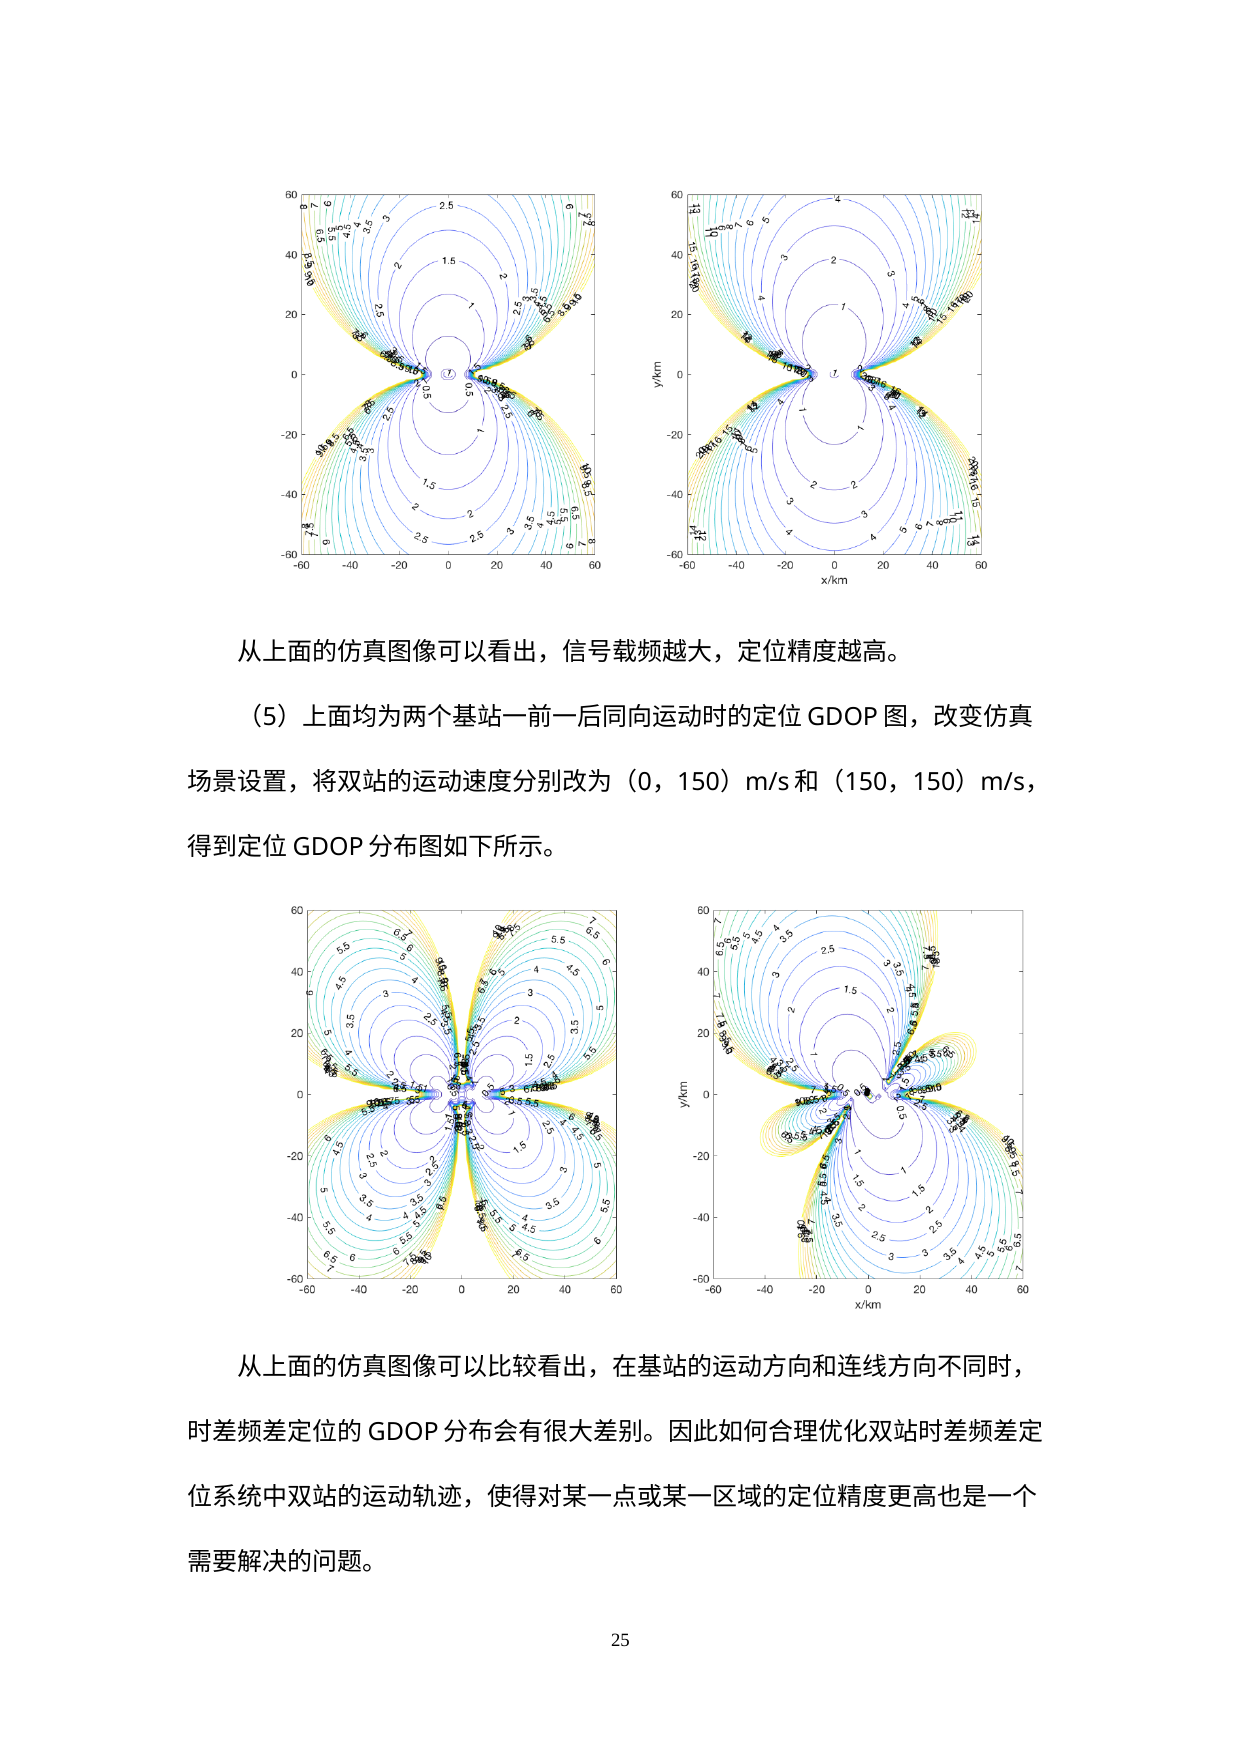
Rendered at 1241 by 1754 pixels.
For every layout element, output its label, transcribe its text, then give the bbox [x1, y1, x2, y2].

picture [187, 877, 1110, 1328]
text 从上面的仿真图像可以比较看出，在基站的运动方向和连线方向不同时，时差频差定位的GDOP分布会有很大差别。因此如何合理优化双站时差频差定位系统中双站的运动轨迹，使得对某一点或某一区域的定位精度更高也是一个需要解决的问题。 [187, 1332, 1053, 1592]
picture [187, 162, 1064, 603]
text 从上面的仿真图像可以看出，信号载频越大，定位精度越高。 [187, 617, 1053, 682]
text （5）上面均为两个基站一前一后同向运动时的定位GDOP图，改变仿真场景设置，将双站的运动速度分别改为（0，150）m/s和（150，150）m/s，得到定位GDOP分布图如下所示。 [187, 682, 1053, 877]
